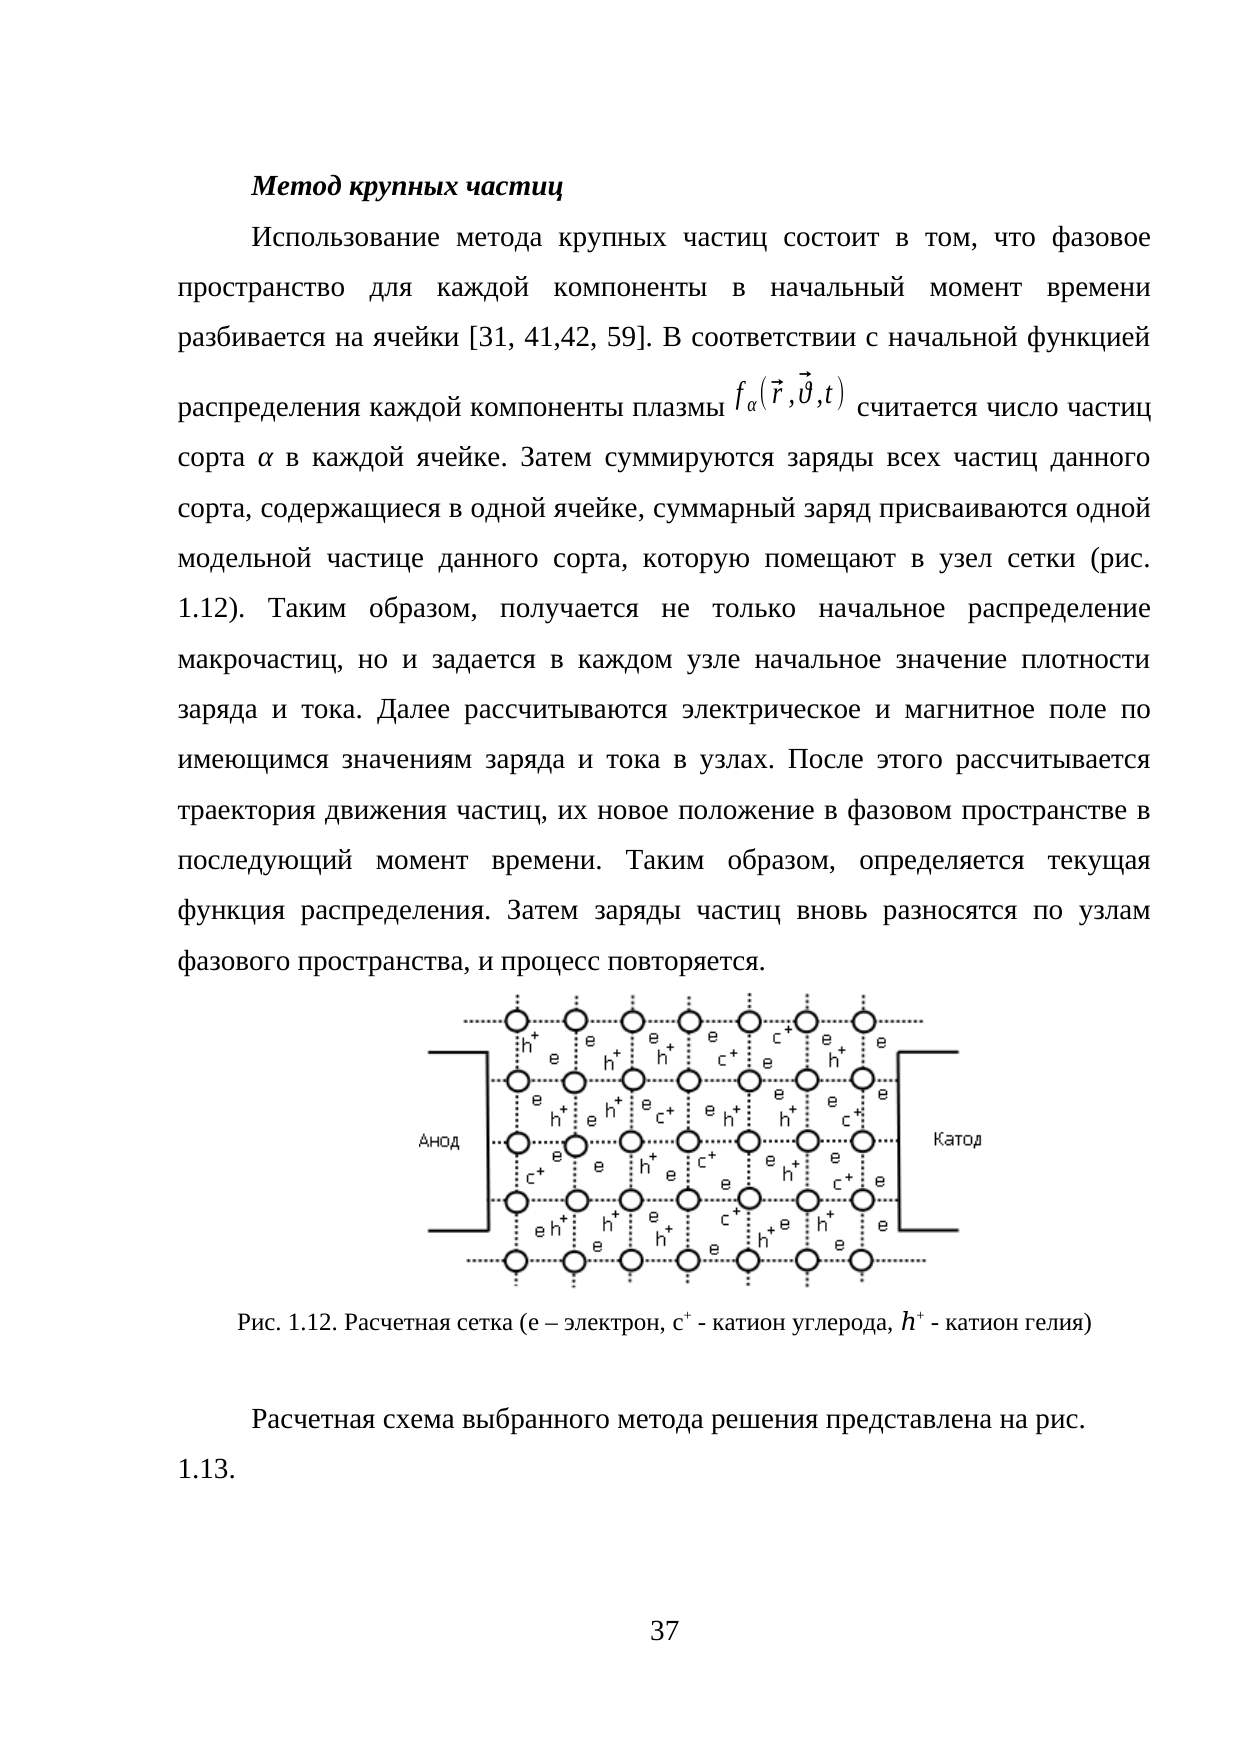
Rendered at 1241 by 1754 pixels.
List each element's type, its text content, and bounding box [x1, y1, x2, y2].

picture [419, 992, 984, 1289]
text Использование метода крупных частиц состоит в том, что фазовое пространство для каждой компоненты в начальный момент времени разбивается на ячейки [31, 41,42, 59]. В соответствии с начальной функцией распределения каждой компоненты плазмы считается число частиц сорта α в каждой ячейке. Затем суммируются заряды всех частиц данного сорта, содержащиеся в одной ячейке, суммарный заряд присваиваются одной модельной частице данного сорта, которую помещают в узел сетки (рис. 1.12). Таким образом, получается не только начальное распределение макрочастиц, но и задается в каждом узле начальное значение плотности заряда и тока. Далее рассчитываются электрическое и магнитное поле по имеющимся значениям заряда и тока в узлах. После этого рассчитывается траектория движения частиц, их новое положение в фазовом пространстве в последующий момент времени. Таким образом, определяется текущая функция распределения. Затем заряды частиц вновь разносятся по узлам фазового пространства, и процесс повторяется. [177, 219, 1152, 976]
text Расчетная схема выбранного метода решения представлена на рис. 1.13. [177, 1401, 1152, 1485]
text Метод крупных частиц [177, 168, 1152, 202]
text Рис. 1.12. Расчетная сетка (e – электрон, c+ - катион углерода, ℎ+ - катион гелия) [177, 1305, 1152, 1335]
